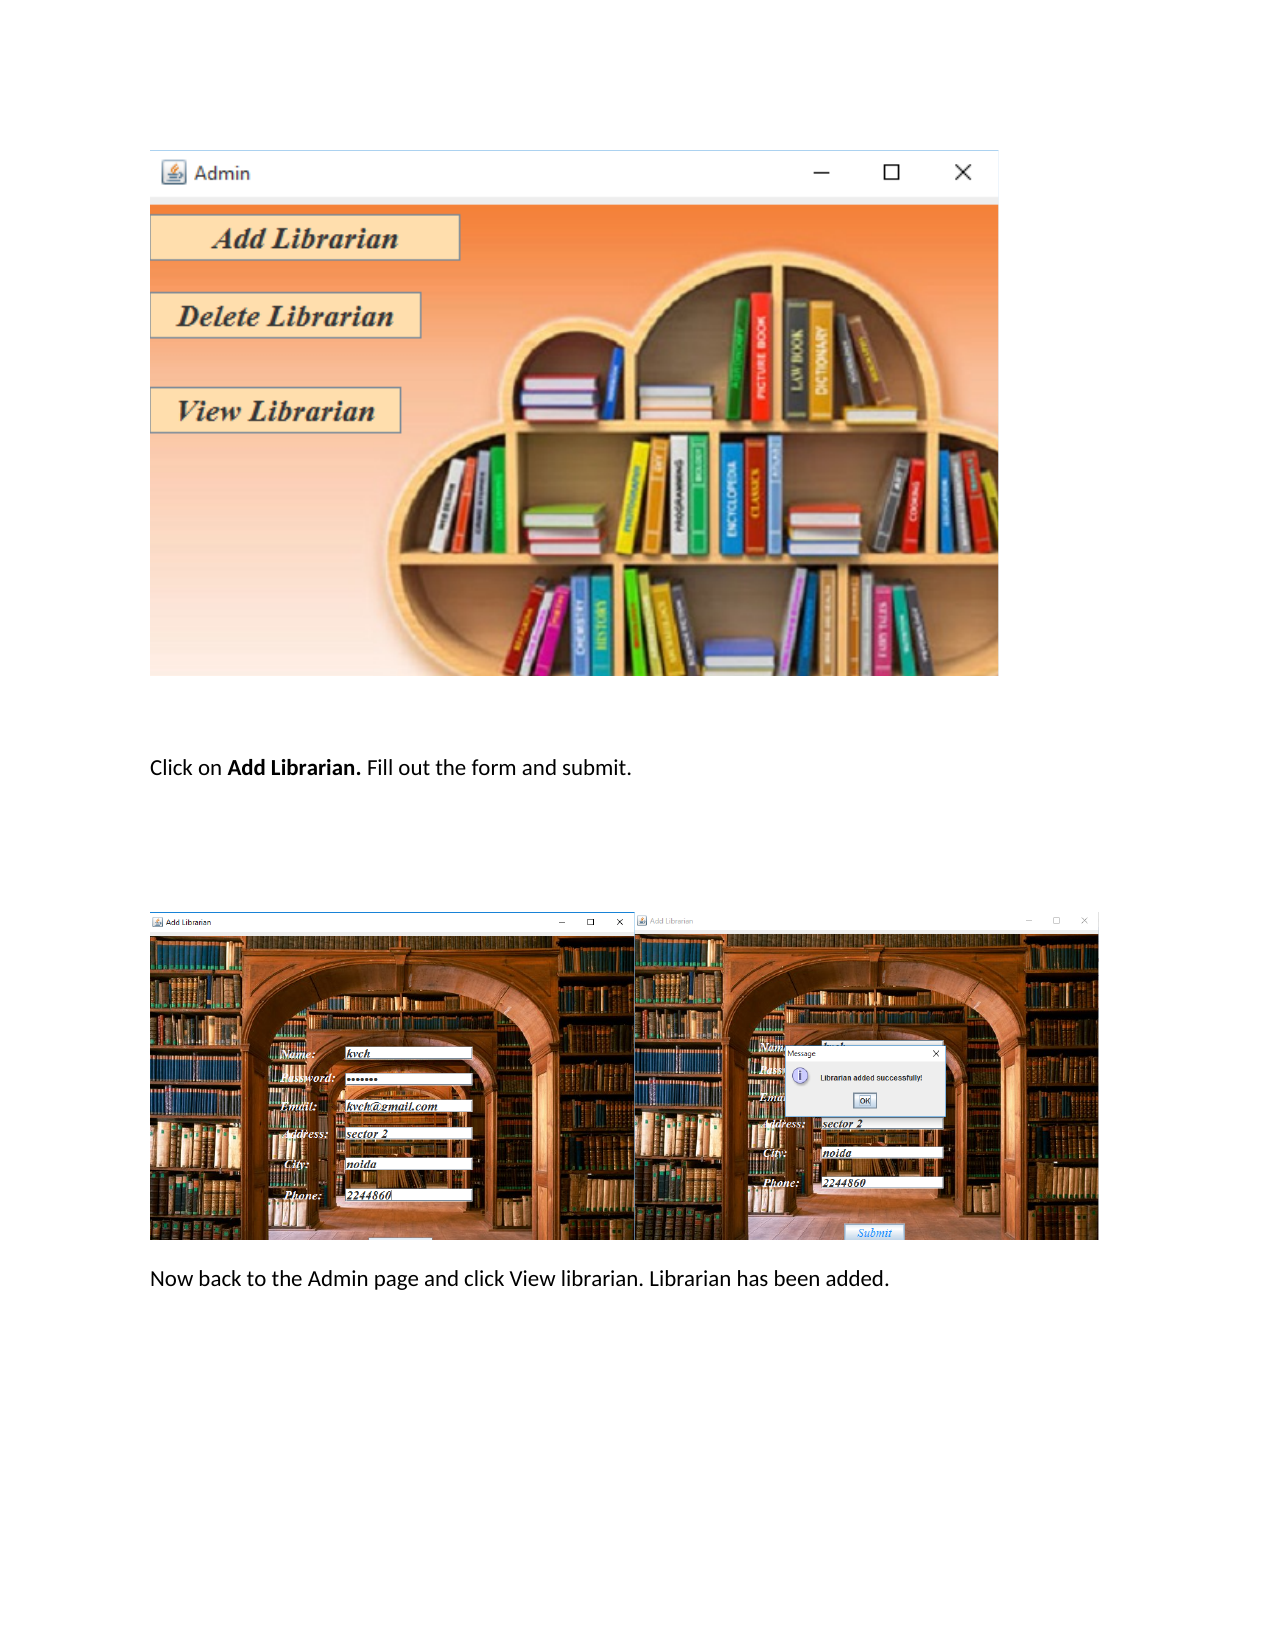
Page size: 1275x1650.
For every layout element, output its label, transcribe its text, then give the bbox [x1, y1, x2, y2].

picture [150, 150, 999, 676]
text Now back to the Admin page and click View librarian. Librarian has been added. [150, 1264, 1125, 1292]
text Click on Add Librarian. Fill out the form and submit. [150, 753, 1125, 781]
picture [150, 912, 1099, 1240]
